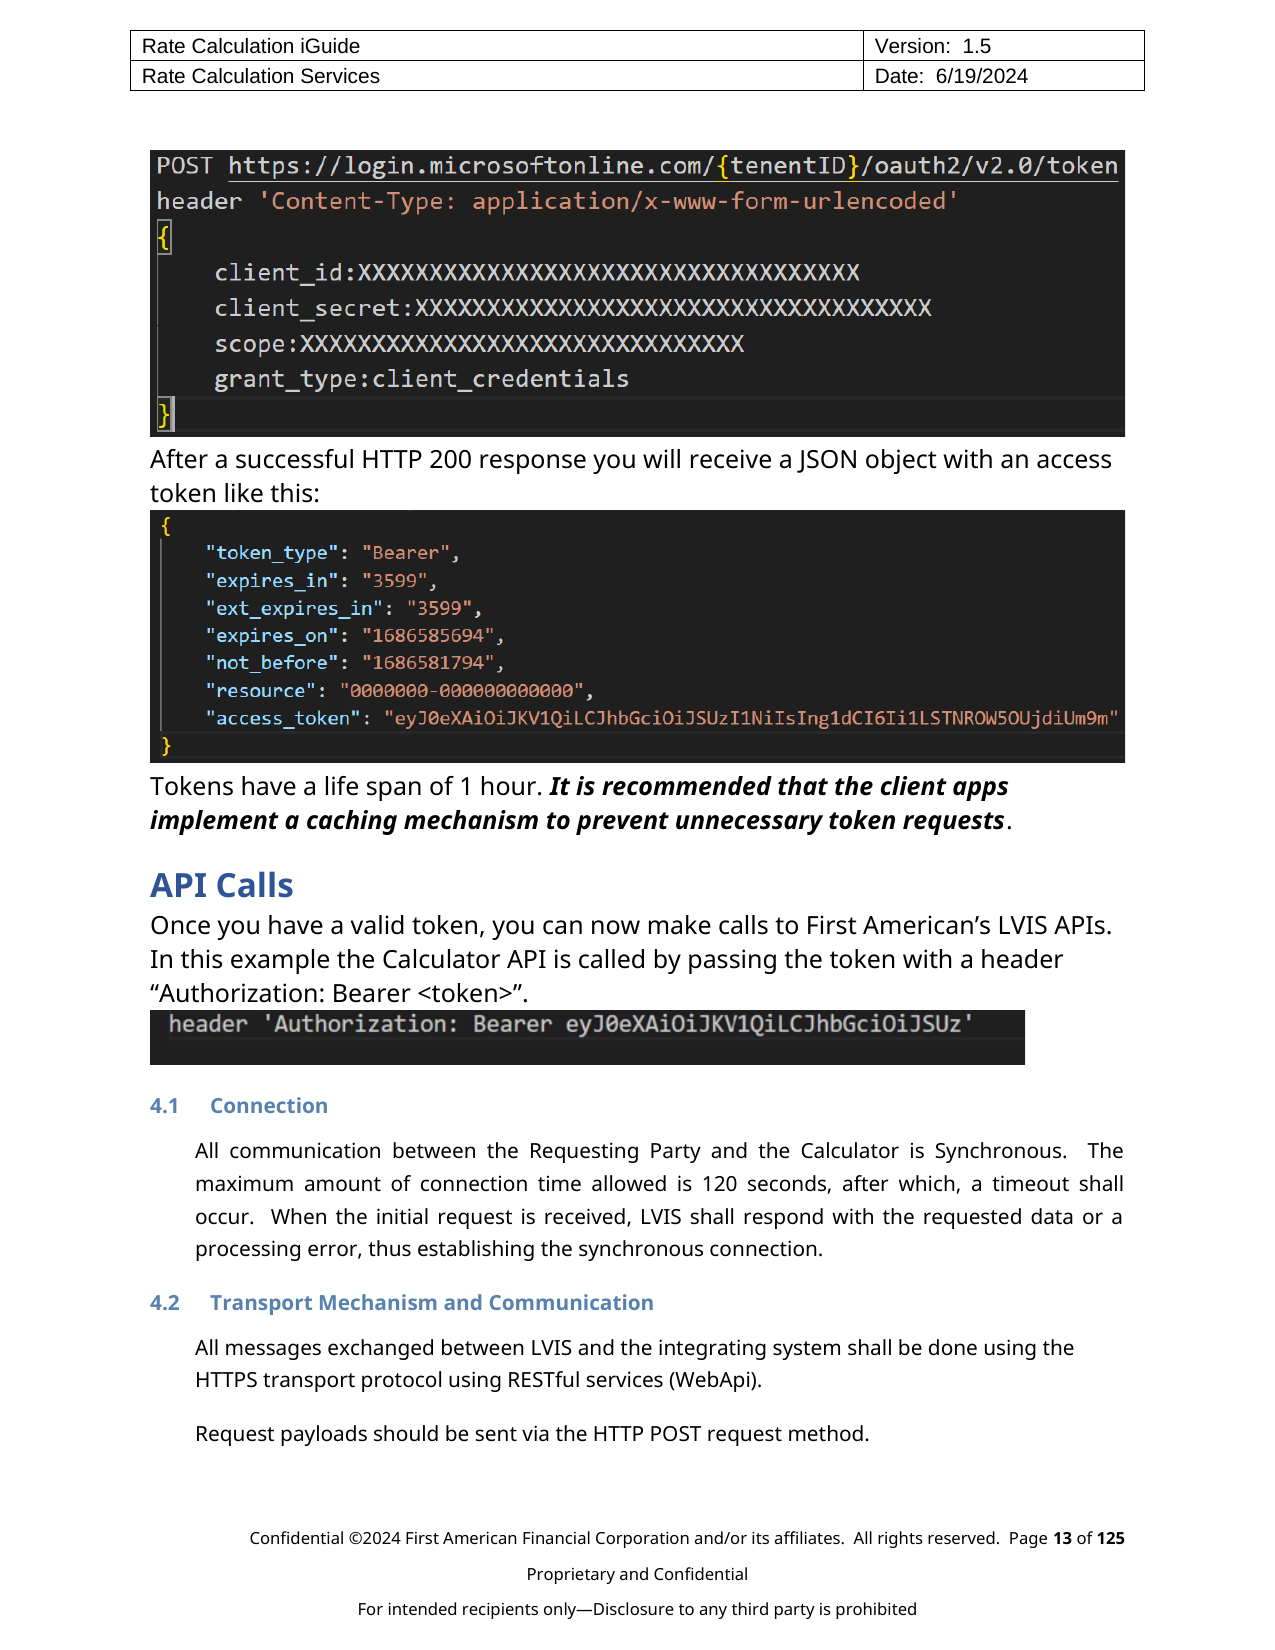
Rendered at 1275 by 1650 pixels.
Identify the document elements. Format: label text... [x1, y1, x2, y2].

picture [150, 1010, 1025, 1065]
subtitle Connection [150, 1091, 1125, 1120]
text All messages exchanged between LVIS and the integrating system shall be done using the HTTPS transport protocol using RESTful services (WebApi). [195, 1333, 1125, 1394]
text API Calls [150, 862, 1125, 908]
picture [150, 150, 1125, 437]
text Request payloads should be sent via the HTTP POST request method. [195, 1419, 1125, 1447]
subtitle Transport Mechanism and Communication [150, 1288, 1125, 1316]
text Tokens have a life span of 1 hour. It is recommended that the client apps implement a caching mechanism to prevent unnecessary token requests. [150, 769, 1125, 837]
picture [150, 510, 1125, 763]
text All communication between the Requesting Party and the Calculator is Synchronous. The maximum amount of connection time allowed is 120 seconds, after which, a timeout shall occur. When the initial request is received, LVIS shall respond with the requested data or a processing error, thus establishing the synchronous connection. [195, 1137, 1125, 1263]
text After a successful HTTP 200 response you will receive a JSON object with an access token like this: [150, 442, 1125, 510]
text Once you have a valid token, you can now make calls to First American’s LVIS APIs. In this example the Calculator API is called by passing the token with a header “Authorization: Bearer <token>”. [150, 908, 1125, 1010]
